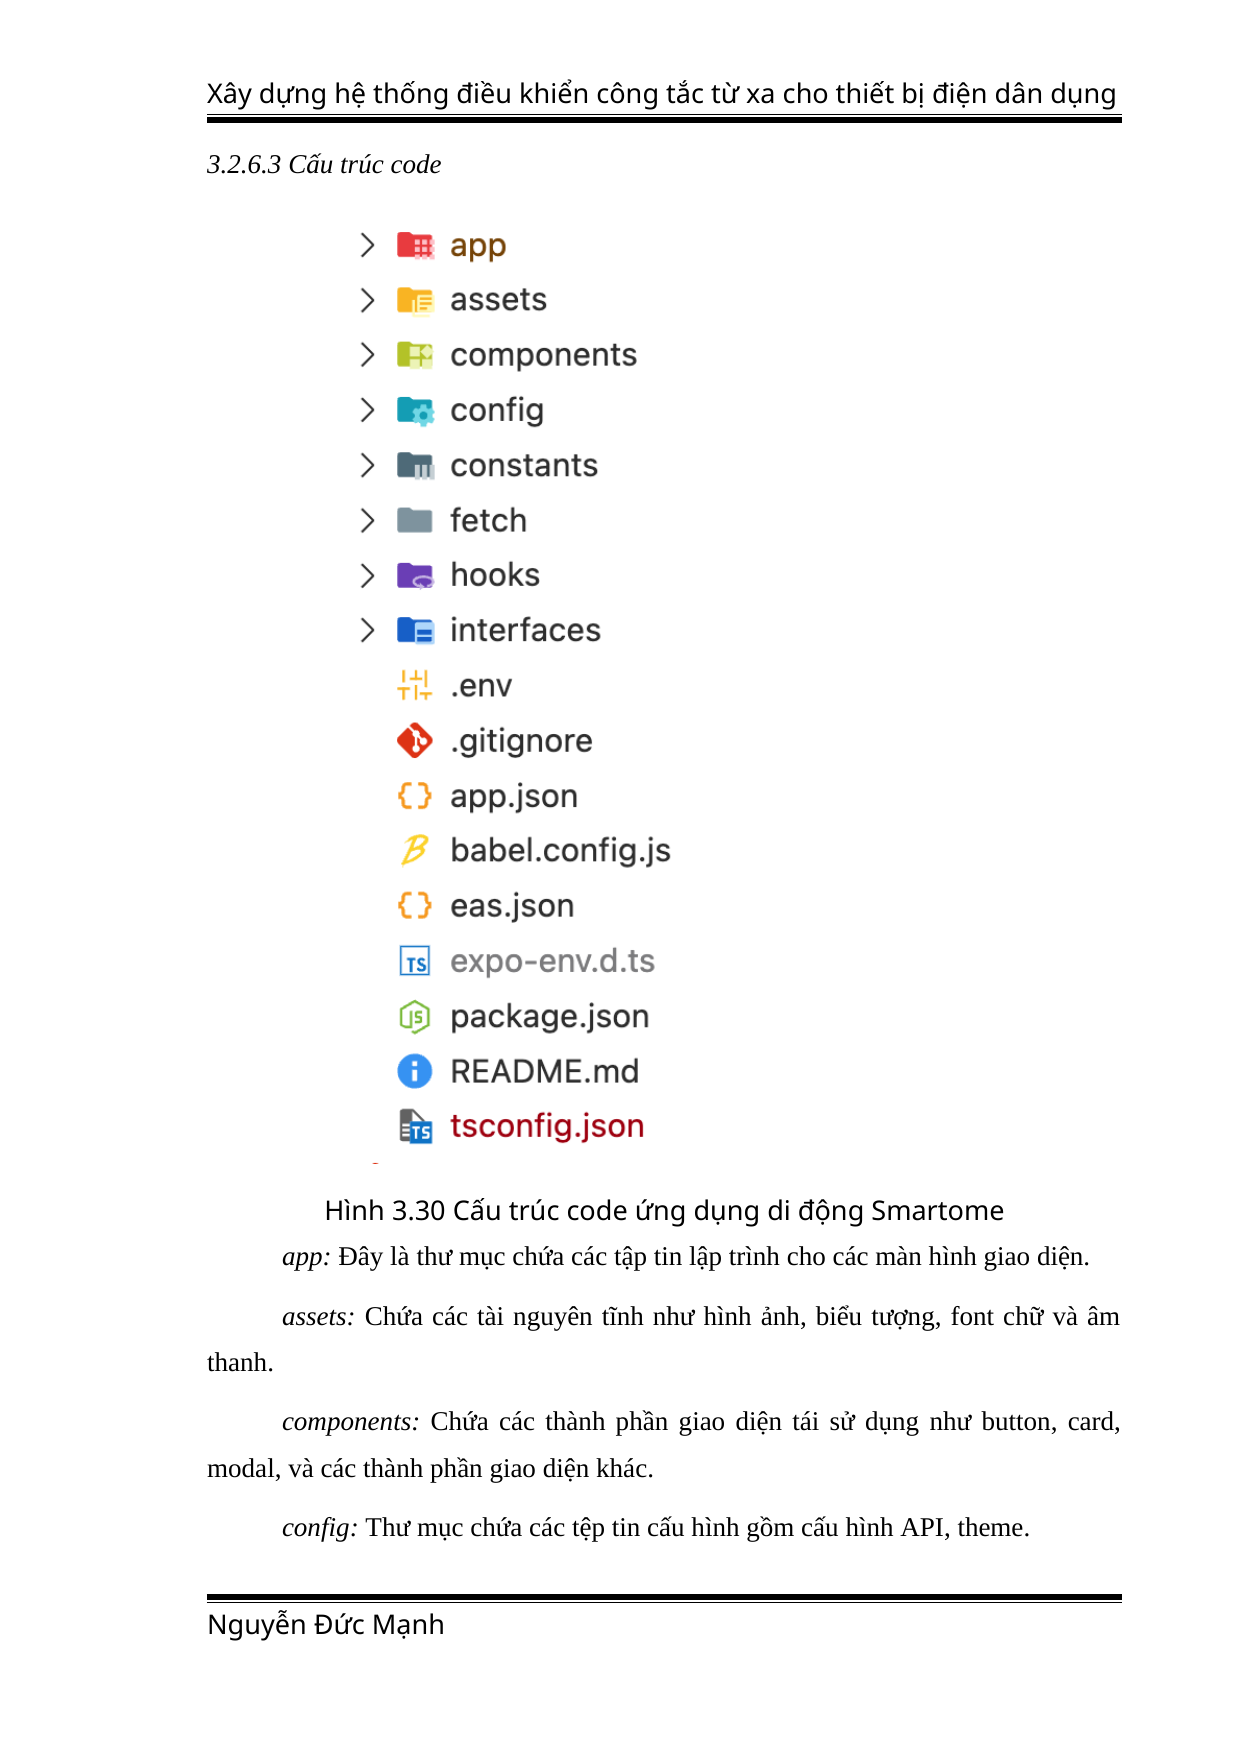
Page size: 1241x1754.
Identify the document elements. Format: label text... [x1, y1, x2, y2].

subtitle Cấu trúc code [207, 148, 1122, 179]
text config: Thư mục chứa các tệp tin cấu hình gồm cấu hình API, theme. [207, 1511, 1122, 1542]
picture [271, 206, 1058, 1164]
text app: Đây là thư mục chứa các tập tin lập trình cho các màn hình giao diện. [207, 1241, 1122, 1272]
text components: Chứa các thành phần giao diện tái sử dụng như button, card, modal, và các thành phần giao diện khác. [207, 1406, 1122, 1483]
text assets: Chứa các tài nguyên tĩnh như hình ảnh, biểu tượng, font chữ và âm thanh. [207, 1300, 1122, 1377]
